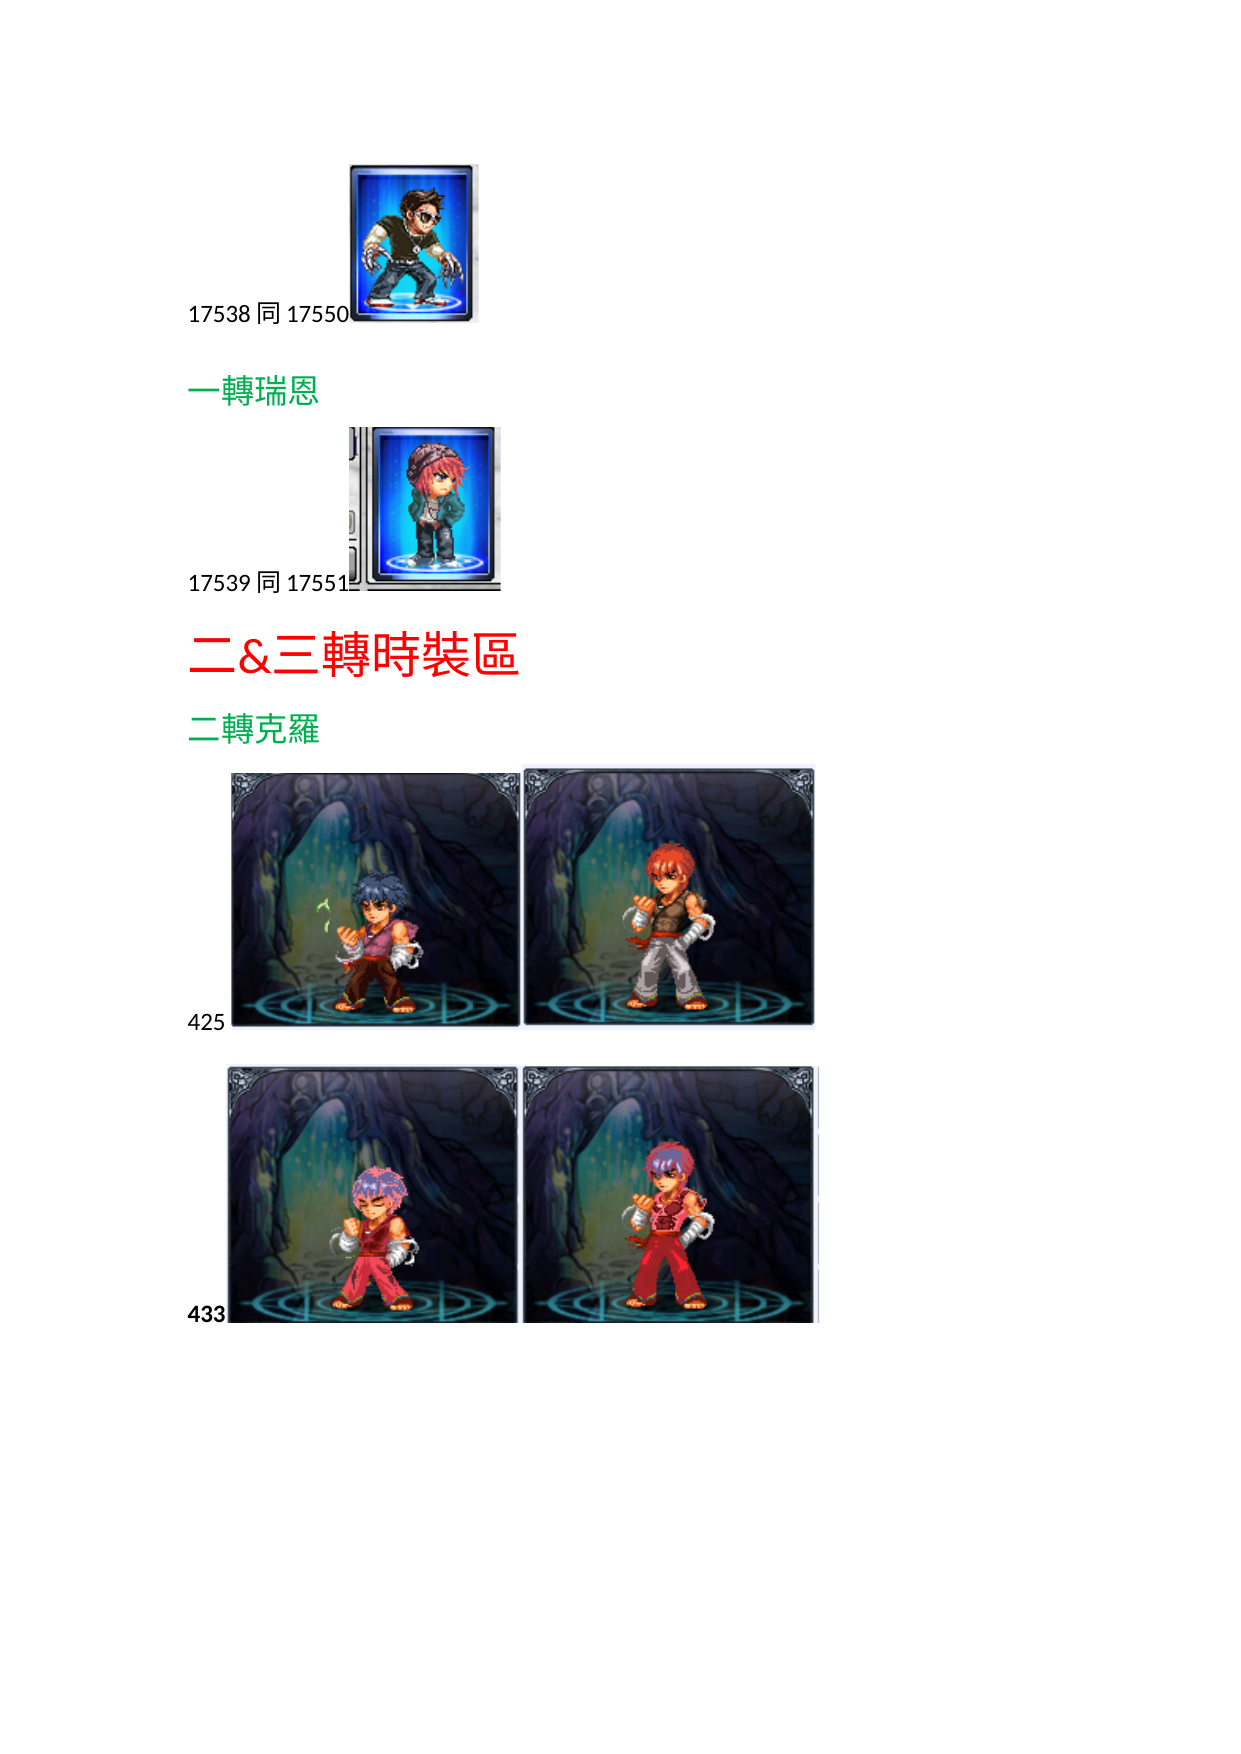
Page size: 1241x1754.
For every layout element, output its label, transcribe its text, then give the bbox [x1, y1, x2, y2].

text 一轉瑞恩 [187, 352, 1053, 427]
picture [225, 1064, 820, 1323]
text 17538同17550 [187, 164, 1053, 352]
picture [231, 764, 816, 1030]
picture [349, 164, 479, 323]
text 二轉克羅 [187, 689, 1053, 764]
text 二&三轉時裝區 [187, 614, 1053, 689]
text 17539同17551 [187, 427, 1053, 614]
picture [349, 427, 501, 591]
